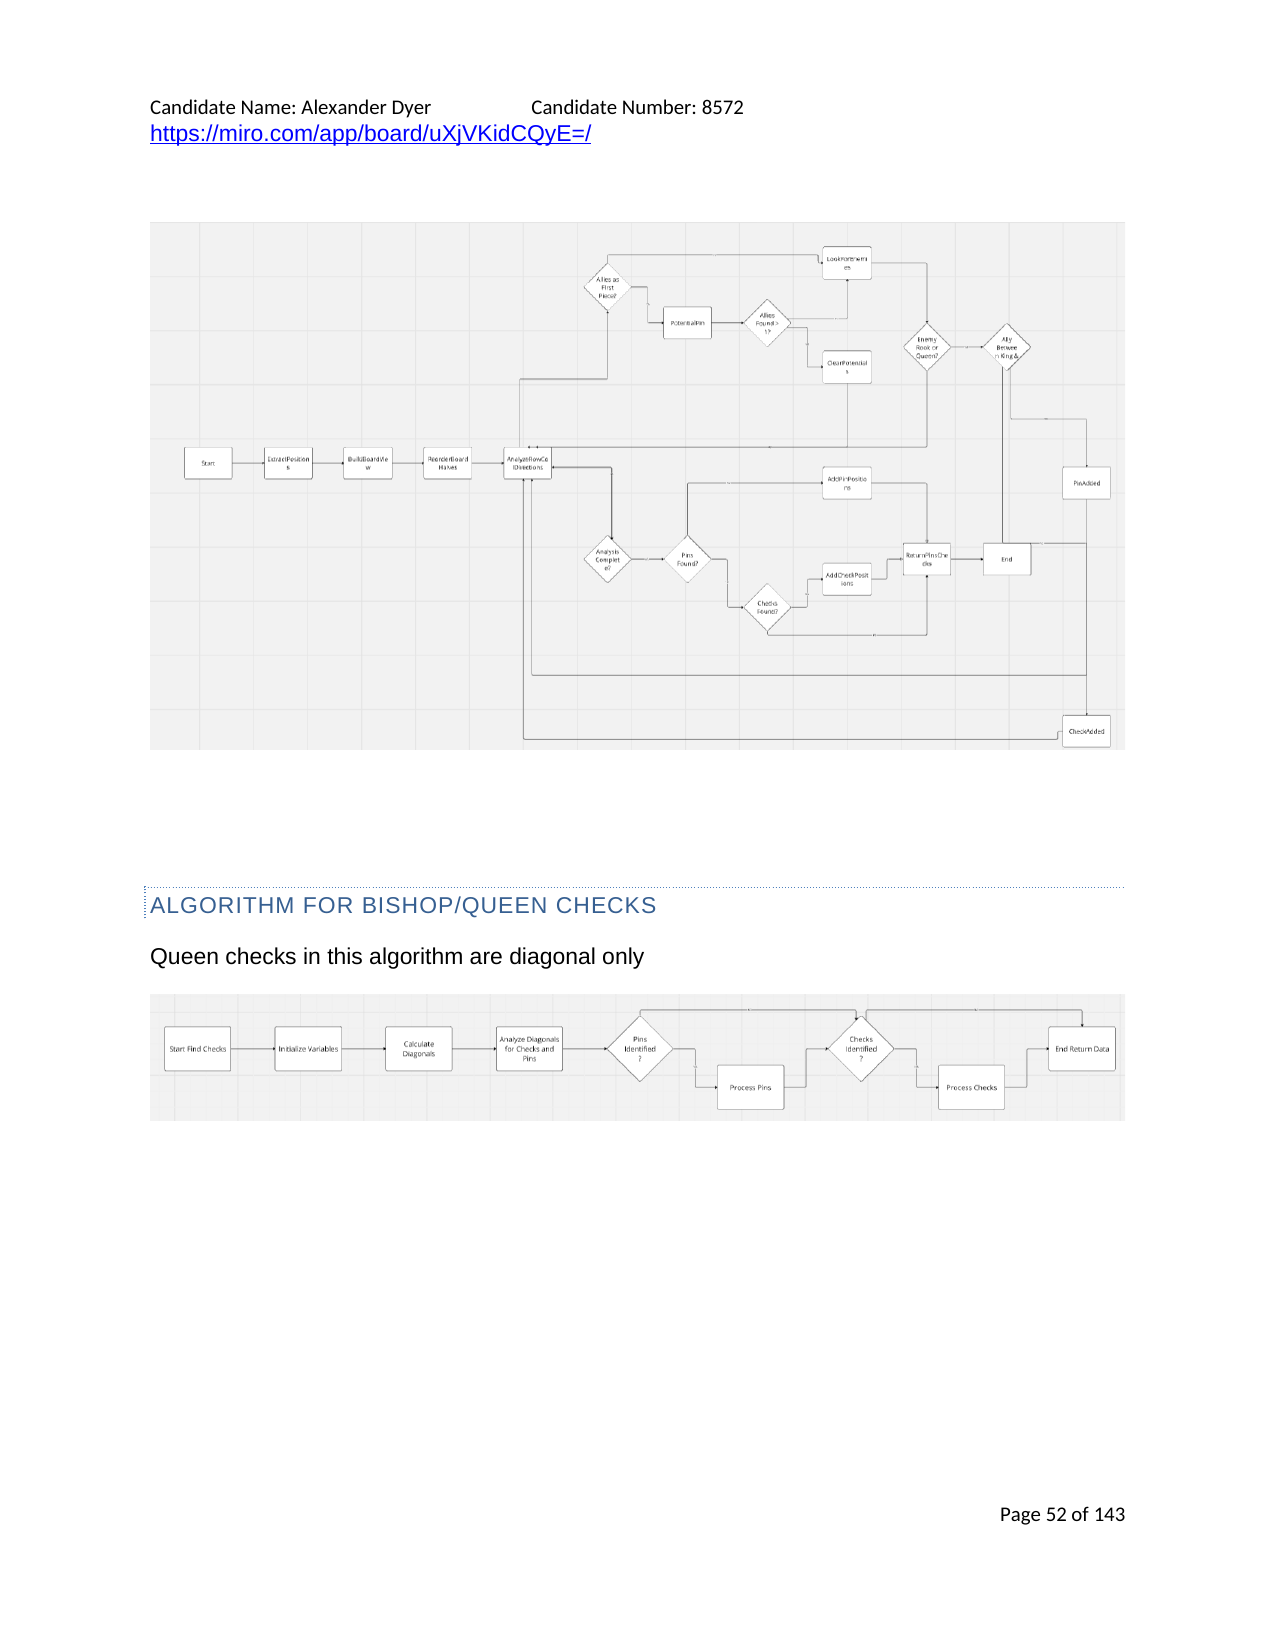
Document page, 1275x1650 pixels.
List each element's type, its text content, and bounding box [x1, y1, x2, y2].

text Queen checks in this algorithm are diagonal only [150, 943, 1125, 969]
subtitle Algorithm for Bishop/Queen Checks [144, 886, 1125, 918]
text https://miro.com/app/board/uXjVKidCQyE=/ [150, 120, 1125, 146]
picture [150, 222, 1125, 750]
picture [150, 994, 1125, 1121]
